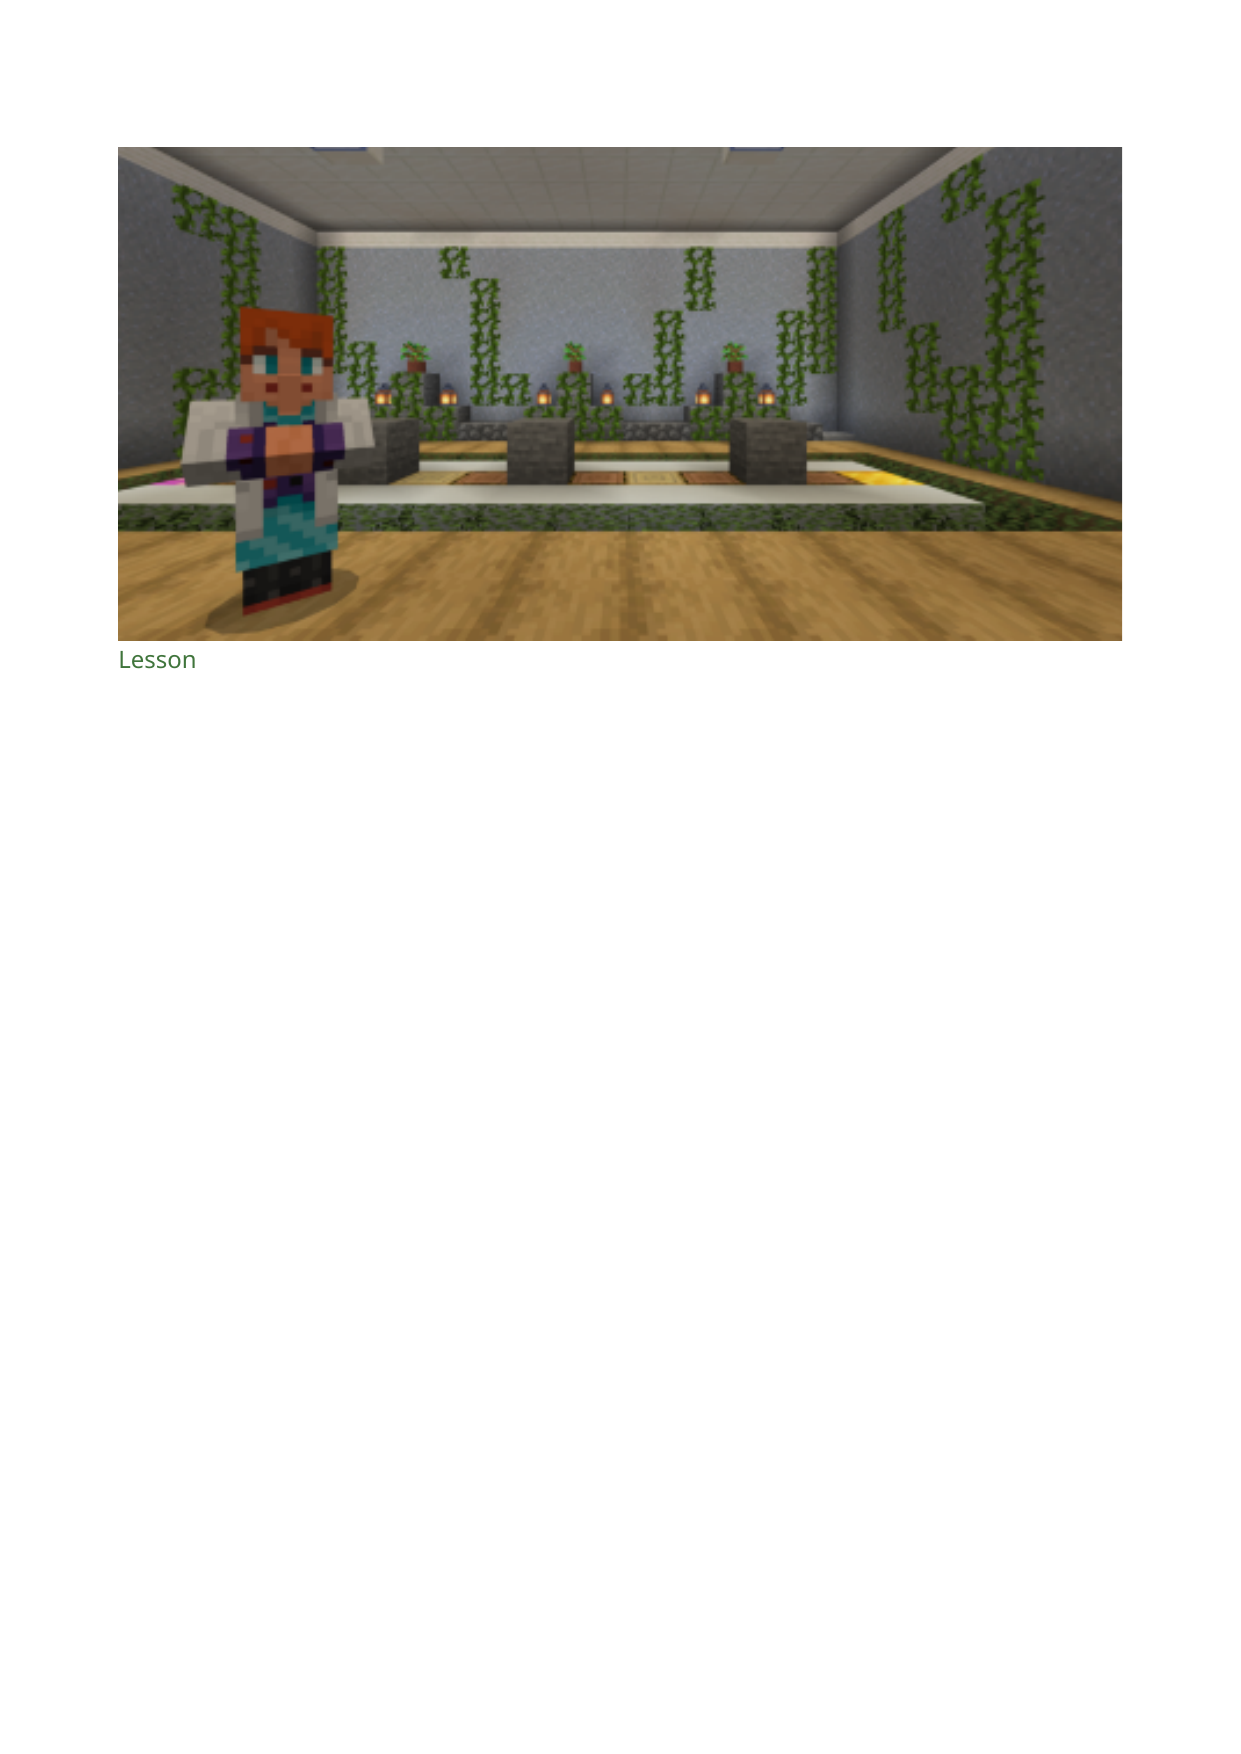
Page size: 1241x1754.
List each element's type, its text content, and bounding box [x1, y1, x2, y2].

picture [118, 147, 1123, 641]
text Lesson [118, 641, 1122, 675]
